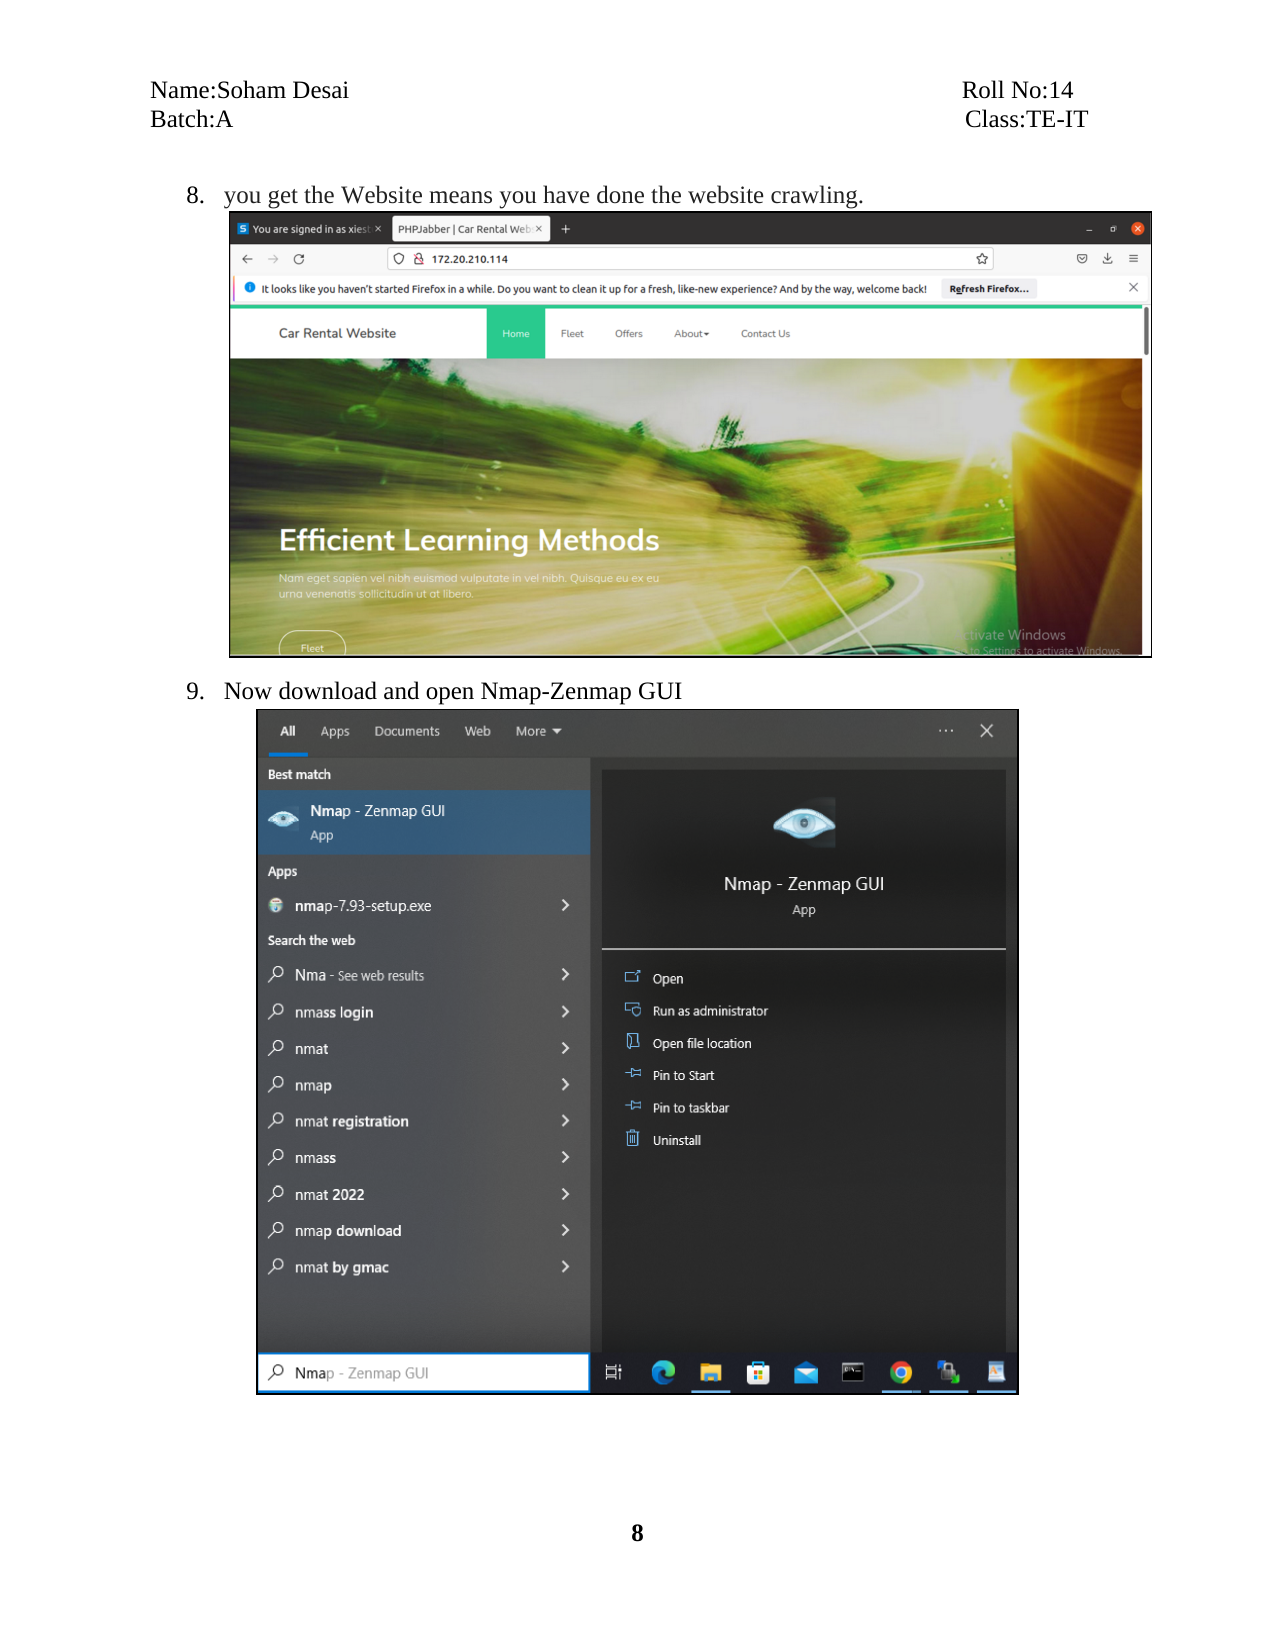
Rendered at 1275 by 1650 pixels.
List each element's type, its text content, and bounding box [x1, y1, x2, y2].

picture [230, 213, 1151, 656]
list Now download and open Nmap-Zenmap GUI [186, 676, 1122, 705]
picture [258, 710, 1017, 1393]
list you get the Website means you have done the website crawling. [186, 180, 1122, 209]
